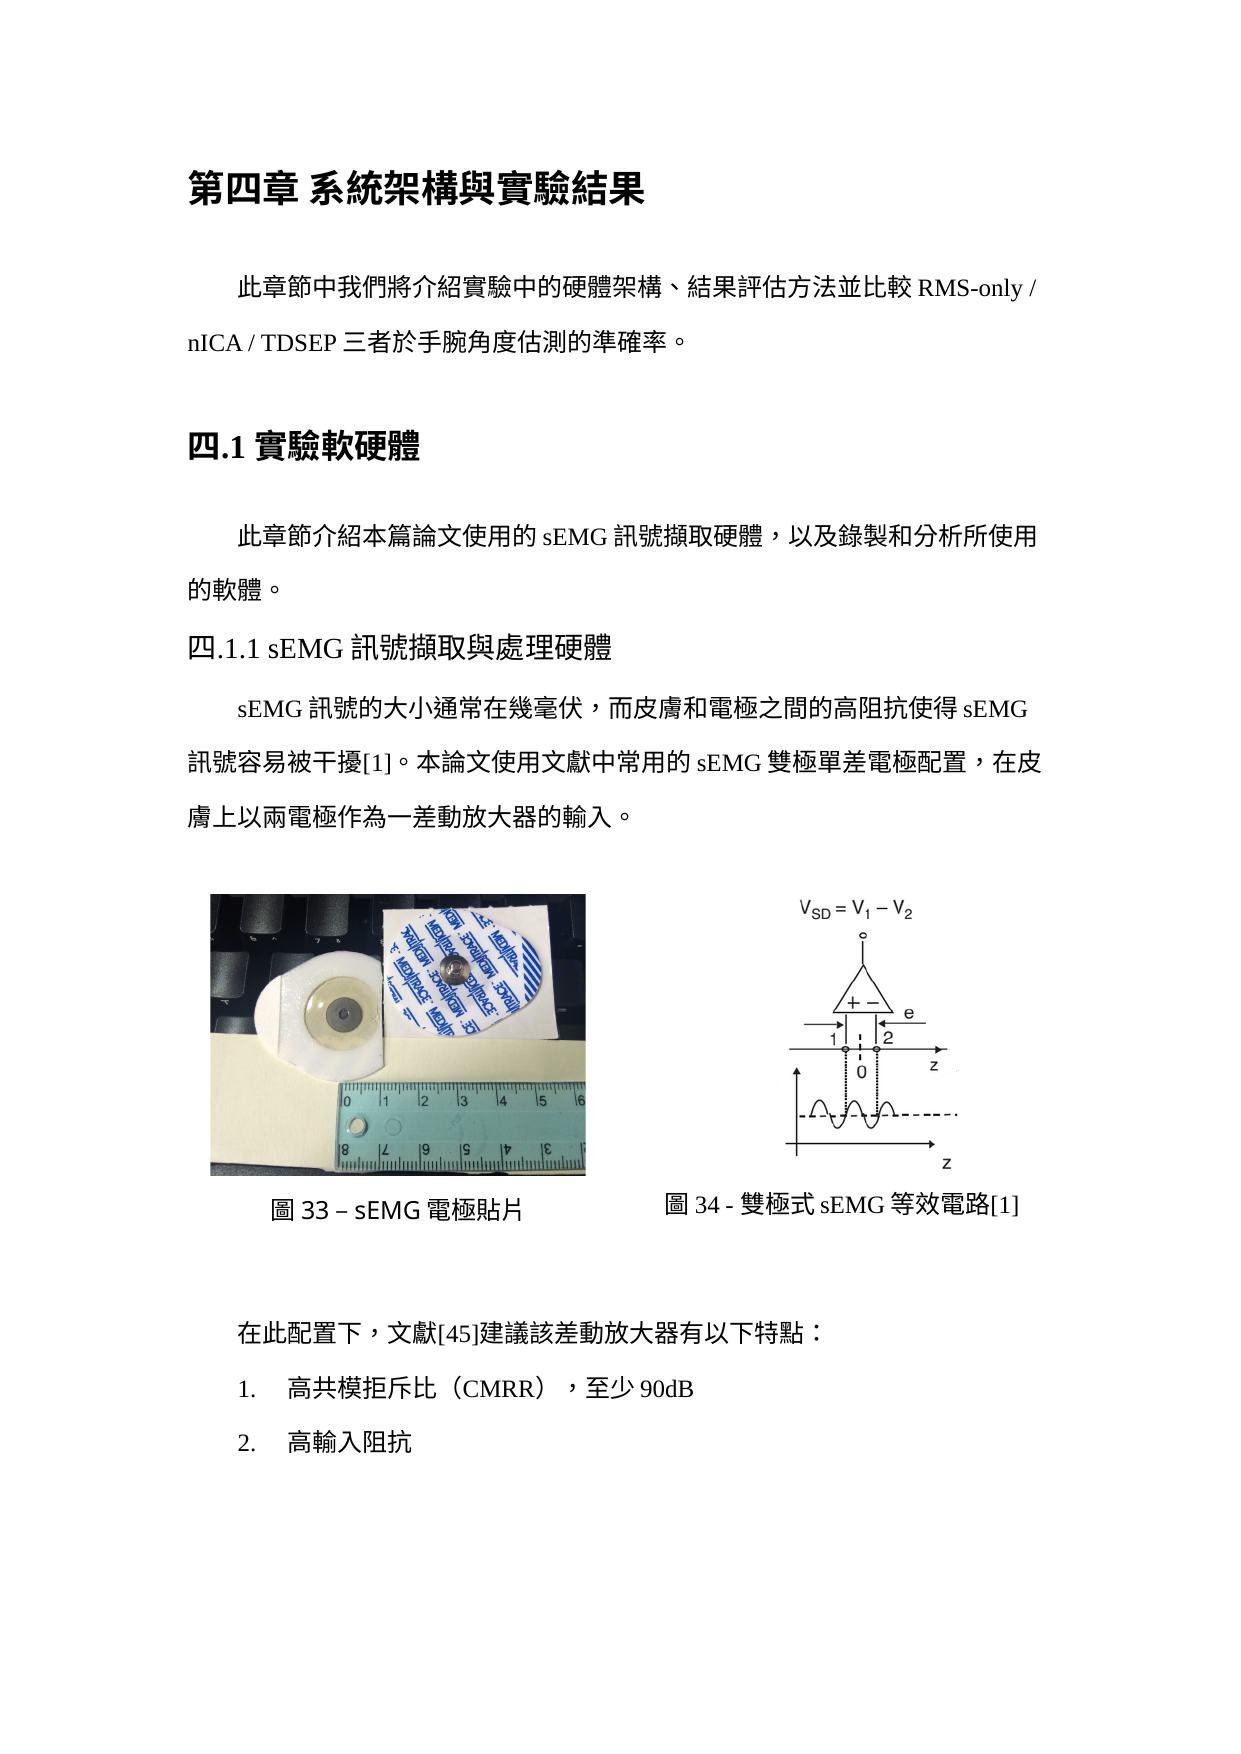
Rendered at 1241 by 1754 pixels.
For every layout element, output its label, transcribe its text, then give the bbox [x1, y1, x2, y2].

subtitle sEMG訊號擷取與處理硬體 [187, 625, 1053, 667]
text 此章節中我們將介紹實驗中的硬體架構、結果評估方法並比較RMS-only / nICA / TDSEP三者於手腕角度估測的準確率。 [187, 268, 1053, 358]
picture [210, 894, 586, 1176]
text sEMG訊號的大小通常在幾毫伏，而皮膚和電極之間的高阻抗使得sEMG訊號容易被干擾[1]。本論文使用文獻中常用的sEMG雙極單差電極配置，在皮膚上以兩電極作為一差動放大器的輸入。 [187, 688, 1053, 833]
table_header 圖 33 – sEMG電極貼片 [176, 895, 620, 1271]
list 高輸入阻抗 [237, 1422, 1053, 1459]
subtitle 實驗軟硬體 [187, 420, 1053, 468]
text 此章節介紹本篇論文使用的sEMG訊號擷取硬體，以及錄製和分析所使用的軟體。 [187, 516, 1053, 607]
table_header 圖 34 - 雙極式sEMG等效電路[1] [620, 895, 1063, 1271]
subtitle 系統架構與實驗結果 [187, 159, 1053, 213]
picture [769, 894, 964, 1170]
text 在此配置下，文獻[45]建議該差動放大器有以下特點： [187, 1314, 1053, 1350]
list 高共模拒斥比（CMRR），至少90dB [237, 1368, 1053, 1404]
